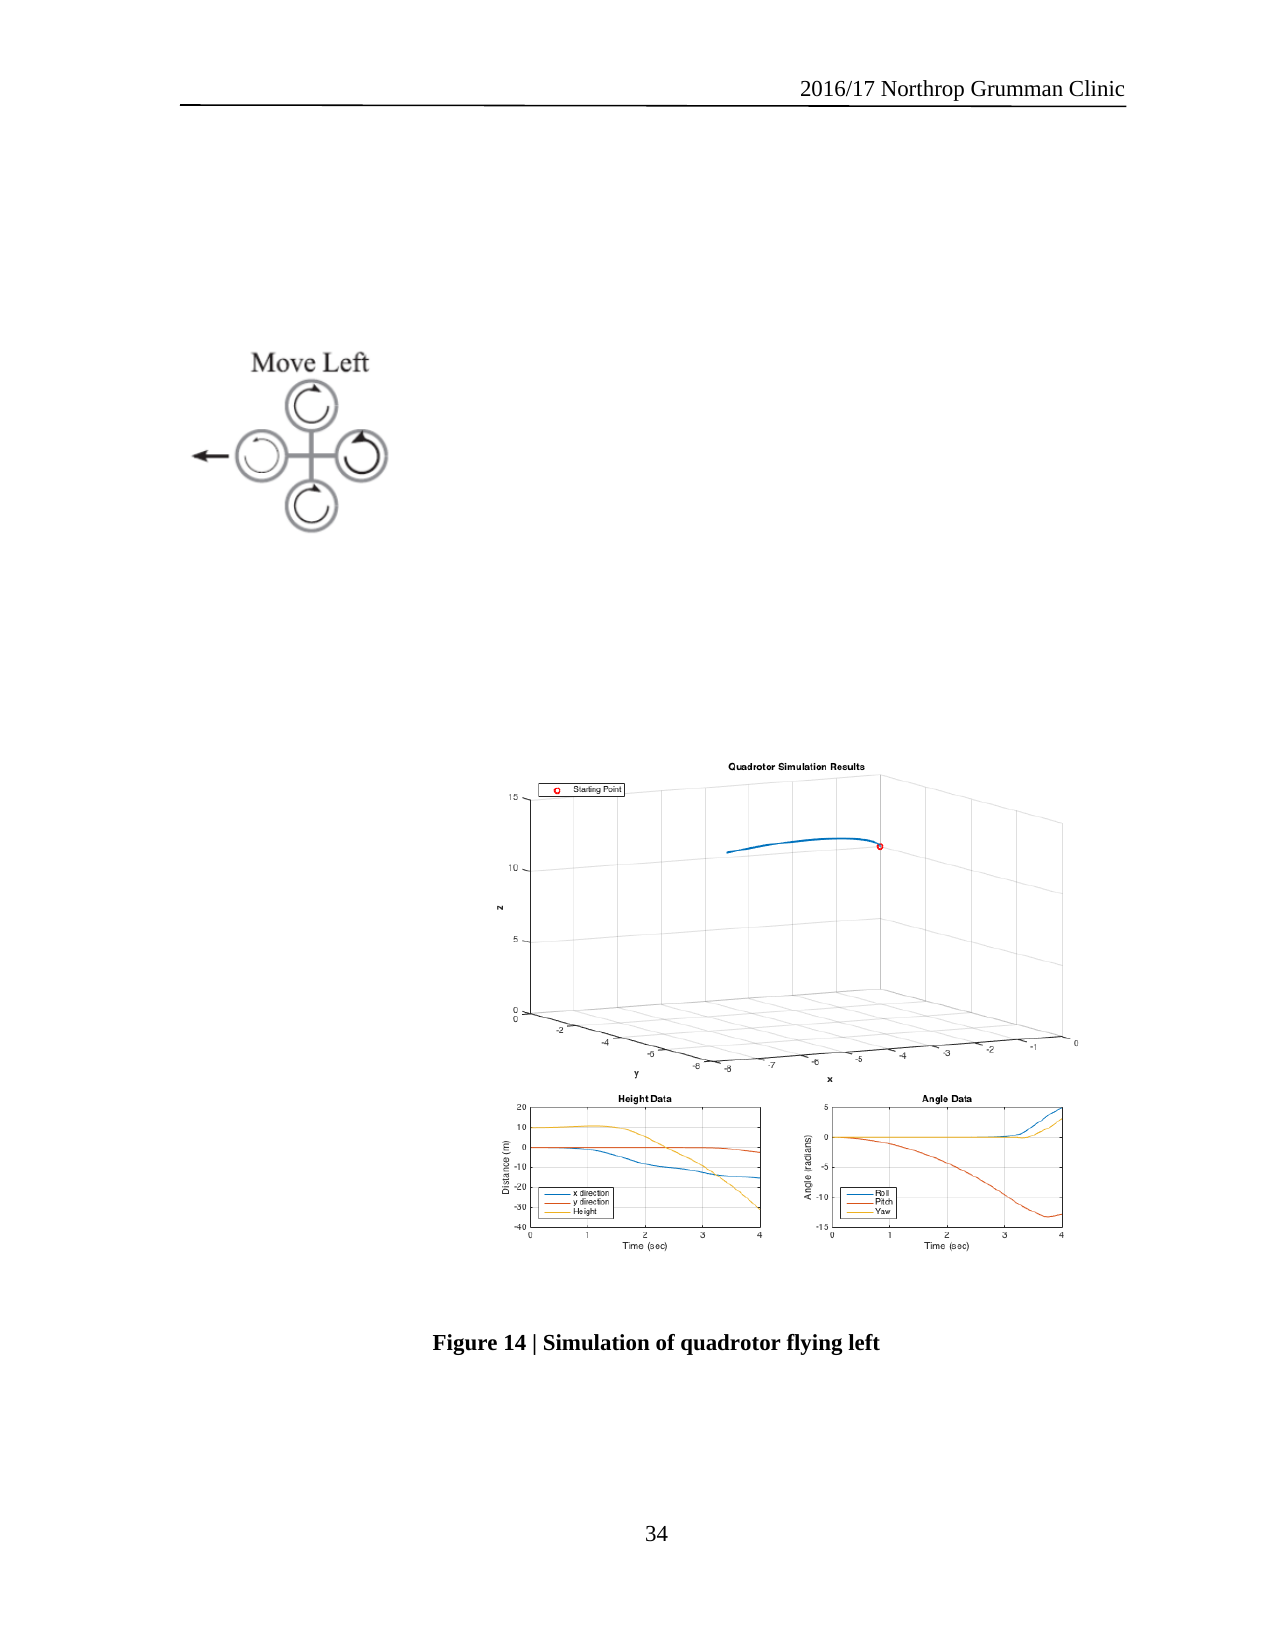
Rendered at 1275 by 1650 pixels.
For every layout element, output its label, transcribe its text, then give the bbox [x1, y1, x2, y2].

picture [441, 733, 1125, 1288]
picture [189, 335, 402, 550]
text Figure 14 | Simulation of quadrotor flying left [187, 1329, 1125, 1355]
